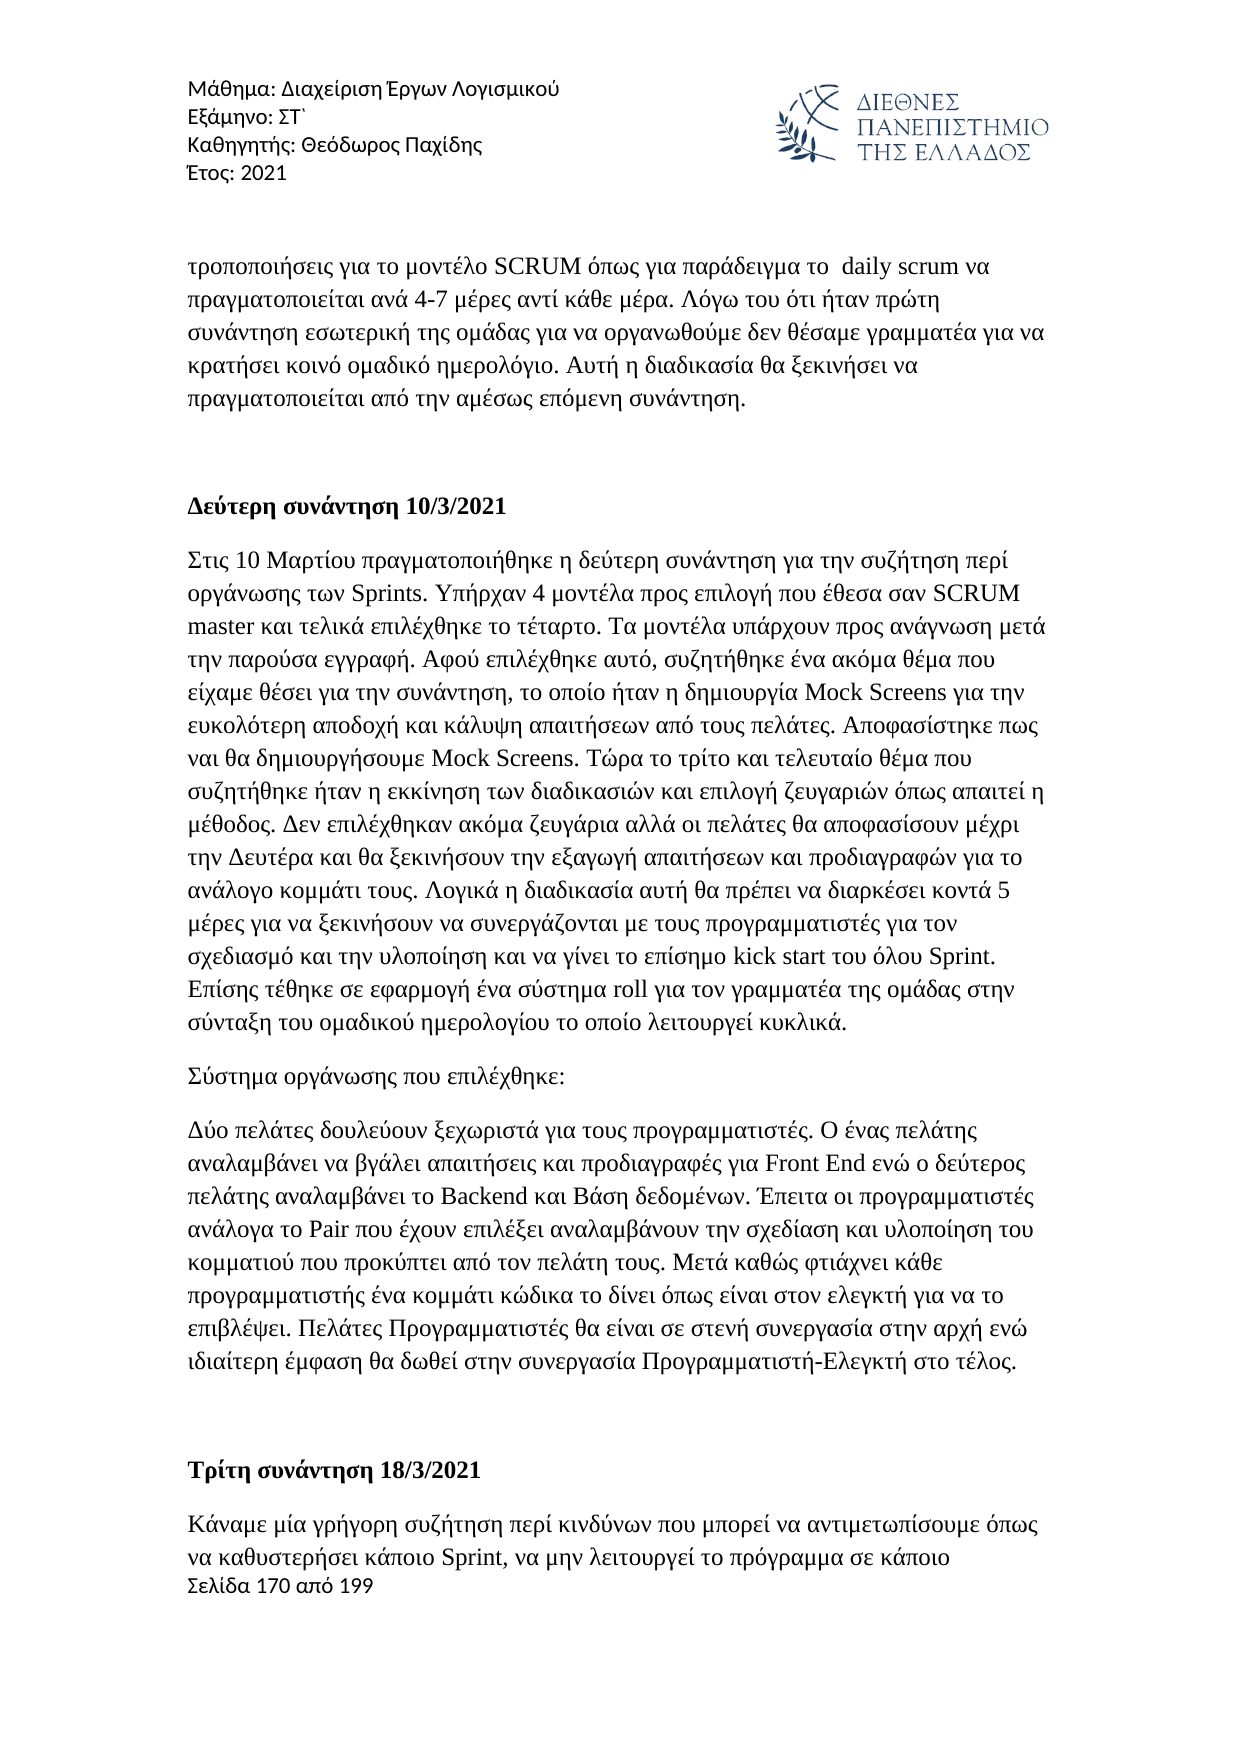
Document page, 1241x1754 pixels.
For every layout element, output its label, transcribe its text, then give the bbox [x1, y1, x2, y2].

text Σύστημα οργάνωσης που επιλέχθηκε: [187, 1061, 1053, 1089]
text Στις 10 Μαρτίου πραγματοποιήθηκε η δεύτερη συνάντηση για την συζήτηση περί οργάνωσης των Sprints. Υπήρχαν 4 μοντέλα προς επιλογή που έθεσα σαν SCRUM master και τελικά επιλέχθηκε το τέταρτο. Τα μοντέλα υπάρχουν προς ανάγνωση μετά την παρούσα εγγραφή. Αφού επιλέχθηκε αυτό, συζητήθηκε ένα ακόμα θέμα που είχαμε θέσει για την συνάντηση, το οποίο ήταν η δημιουργία Mock Screens για την ευκολότερη αποδοχή και κάλυψη απαιτήσεων από τους πελάτες. Αποφασίστηκε πως ναι θα δημιουργήσουμε Mock Screens. Τώρα το τρίτο και τελευταίο θέμα που συζητήθηκε ήταν η εκκίνηση των διαδικασιών και επιλογή ζευγαριών όπως απαιτεί η μέθοδος. Δεν επιλέχθηκαν ακόμα ζευγάρια αλλά οι πελάτες θα αποφασίσουν μέχρι την Δευτέρα και θα ξεκινήσουν την εξαγωγή απαιτήσεων και προδιαγραφών για το ανάλογο κομμάτι τους. Λογικά η διαδικασία αυτή θα πρέπει να διαρκέσει κοντά 5 μέρες για να ξεκινήσουν να συνεργάζονται με τους προγραμματιστές για τον σχεδιασμό και την υλοποίηση και να γίνει το επίσημο kick start του όλου Sprint. Επίσης τέθηκε σε εφαρμογή ένα σύστημα roll για τον γραμματέα της ομάδας στην σύνταξη του ομαδικού ημερολογίου το οποίο λειτουργεί κυκλικά. [187, 545, 1053, 1036]
text Δεύτερη συνάντηση 10/3/2021 [187, 491, 1053, 519]
text Τρίτη συνάντηση 18/3/2021 [187, 1456, 1053, 1484]
text Δύο πελάτες δουλεύουν ξεχωριστά για τους προγραμματιστές. Ο ένας πελάτης αναλαμβάνει να βγάλει απαιτήσεις και προδιαγραφές για Front End ενώ ο δεύτερος πελάτης αναλαμβάνει το Backend και Βάση δεδομένων. Έπειτα οι προγραμματιστές ανάλογα το Pair που έχουν επιλέξει αναλαμβάνουν την σχεδίαση και υλοποίηση του κομματιού που προκύπτει από τον πελάτη τους. Μετά καθώς φτιάχνει κάθε προγραμματιστής ένα κομμάτι κώδικα το δίνει όπως είναι στον ελεγκτή για να το επιβλέψει. Πελάτες Προγραμματιστές θα είναι σε στενή συνεργασία στην αρχή ενώ ιδιαίτερη έμφαση θα δωθεί στην συνεργασία Προγραμματιστή-Ελεγκτή στο τέλος. [187, 1115, 1053, 1374]
picture [752, 73, 1073, 174]
